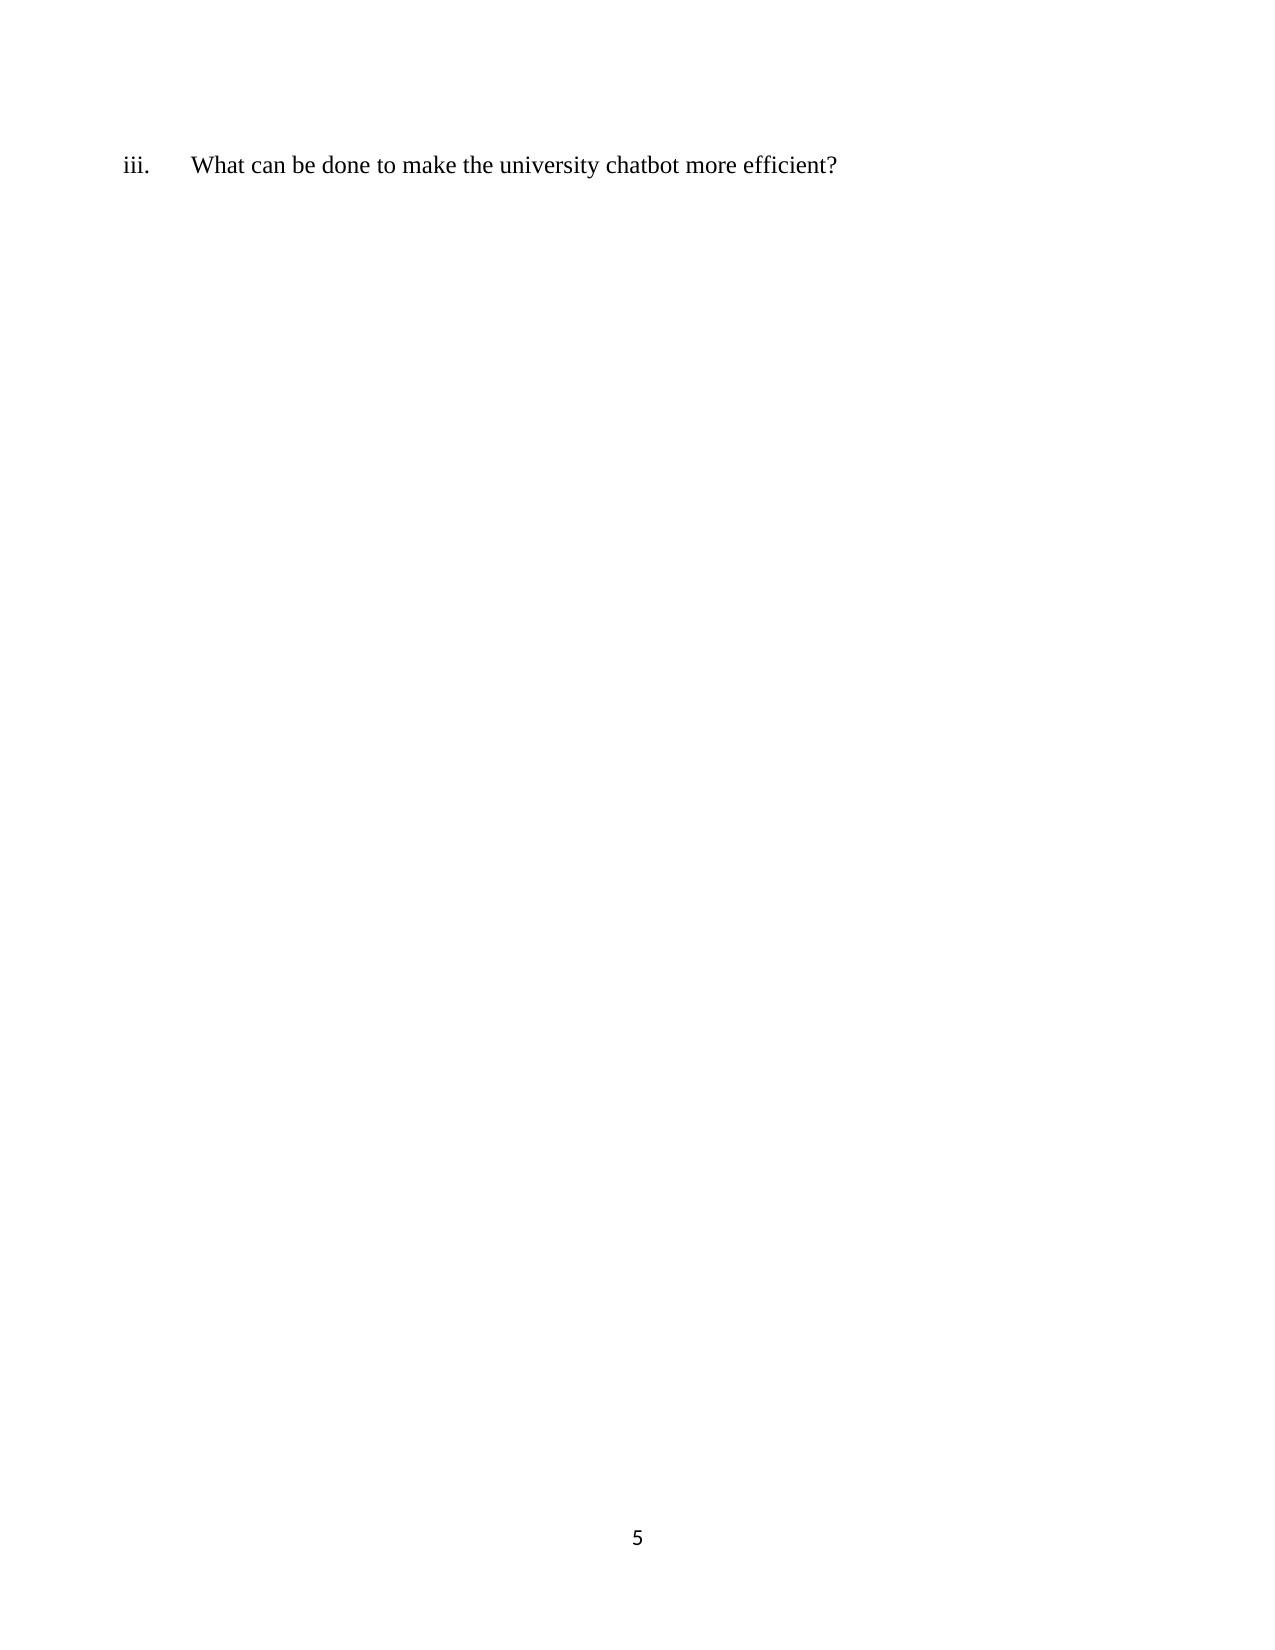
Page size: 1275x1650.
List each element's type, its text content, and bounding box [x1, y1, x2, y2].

list What can be done to make the university chatbot more efficient? [150, 150, 1125, 179]
